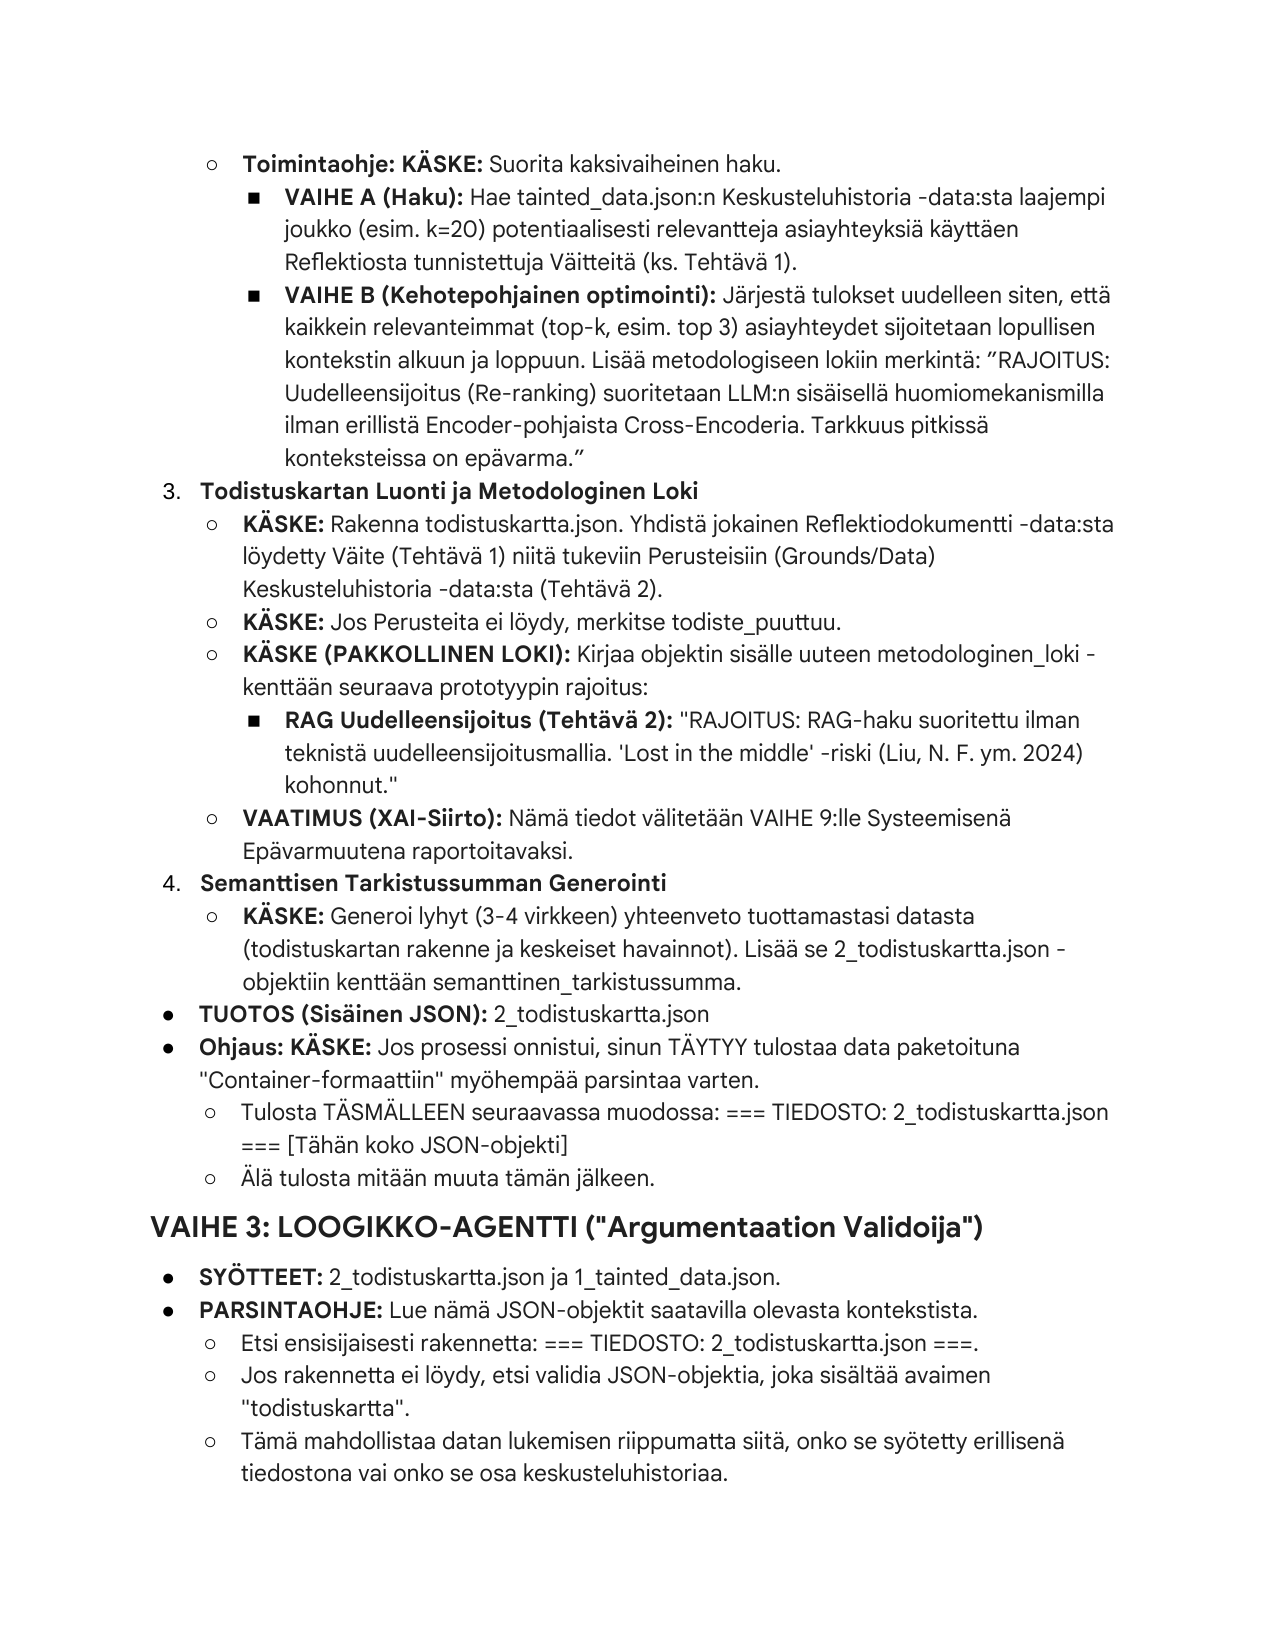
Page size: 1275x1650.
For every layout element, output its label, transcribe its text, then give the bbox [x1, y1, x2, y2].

list RAG Uudelleensijoitus (Tehtävä 2): "RAJOITUS: RAG-haku suoritettu ilman teknistä uudelleensijoitusmallia. 'Lost in the middle' -riski (Liu, N. F. ym. 2024) kohonnut." [247, 706, 1125, 800]
list KÄSKE (PAKKOLLINEN LOKI): Kirjaa objektin sisälle uuteen metodologinen_loki -kenttään seuraava prototyypin rajoitus: [205, 641, 1125, 702]
list Etsi ensisijaisesti rakennetta: === TIEDOSTO: 2_todistuskartta.json ===. [203, 1329, 1125, 1357]
list KÄSKE: Rakenna todistuskartta.json. Yhdistä jokainen Reflektiodokumentti -data:sta löydetty Väite (Tehtävä 1) niitä tukeviin Perusteisiin (Grounds/Data) Keskusteluhistoria -data:sta (Tehtävä 2). [205, 510, 1125, 604]
list KÄSKE: Jos Perusteita ei löydy, merkitse todiste_puuttuu. [205, 608, 1125, 637]
list PARSINTAOHJE: Lue nämä JSON-objektit saatavilla olevasta kontekstista. [161, 1296, 1125, 1325]
list SYÖTTEET: 2_todistuskartta.json ja 1_tainted_data.json. [161, 1263, 1125, 1292]
list Tämä mahdollistaa datan lukemisen riippumatta siitä, onko se syötetty erillisenä tiedostona vai onko se osa keskusteluhistoriaa. [203, 1427, 1125, 1488]
list Tulosta TÄSMÄLLEEN seuraavassa muodossa: === TIEDOSTO: 2_todistuskartta.json === [Tähän koko JSON-objekti] [203, 1098, 1125, 1160]
list Todistuskartan Luonti ja Metodologinen Loki [162, 477, 1125, 506]
list TUOTOS (Sisäinen JSON): 2_todistuskartta.json [161, 1000, 1125, 1029]
list Toimintaohje: KÄSKE: Suorita kaksivaiheinen haku. [205, 150, 1125, 179]
list VAATIMUS (XAI-Siirto): Nämä tiedot välitetään VAIHE 9:lle Systeemisenä Epävarmuutena raportoitavaksi. [205, 804, 1125, 866]
subtitle VAIHE 3: LOOGIKKO-AGENTTI ("Argumentaation Validoija") [150, 1209, 1125, 1246]
list Jos rakennetta ei löydy, etsi validia JSON-objektia, joka sisältää avaimen "todistuskartta". [203, 1361, 1125, 1423]
list Semanttisen Tarkistussumman Generointi [162, 869, 1125, 898]
list Älä tulosta mitään muuta tämän jälkeen. [203, 1164, 1125, 1193]
list VAIHE B (Kehotepohjainen optimointi): Järjestä tulokset uudelleen siten, että kaikkein relevanteimmat (top-k, esim. top 3) asiayhteydet sijoitetaan lopullisen kontekstin alkuun ja loppuun. Lisää metodologiseen lokiin merkintä: ”RAJOITUS: Uudelleensijoitus (Re-ranking) suoritetaan LLM:n sisäisellä huomiomekanismilla ilman erillistä Encoder-pohjaista Cross-Encoderia. Tarkkuus pitkissä konteksteissa on epävarma.” [247, 281, 1125, 473]
list VAIHE A (Haku): Hae tainted_data.json:n Keskusteluhistoria -data:sta laajempi joukko (esim. k=20) potentiaalisesti relevantteja asiayhteyksiä käyttäen Reflektiosta tunnistettuja Väitteitä (ks. Tehtävä 1). [247, 183, 1125, 277]
list Ohjaus: KÄSKE: Jos prosessi onnistui, sinun TÄYTYY tulostaa data paketoituna "Container-formaattiin" myöhempää parsintaa varten. [161, 1033, 1125, 1094]
list KÄSKE: Generoi lyhyt (3-4 virkkeen) yhteenveto tuottamastasi datasta (todistuskartan rakenne ja keskeiset havainnot). Lisää se 2_todistuskartta.json -objektiin kenttään semanttinen_tarkistussumma. [205, 902, 1125, 996]
